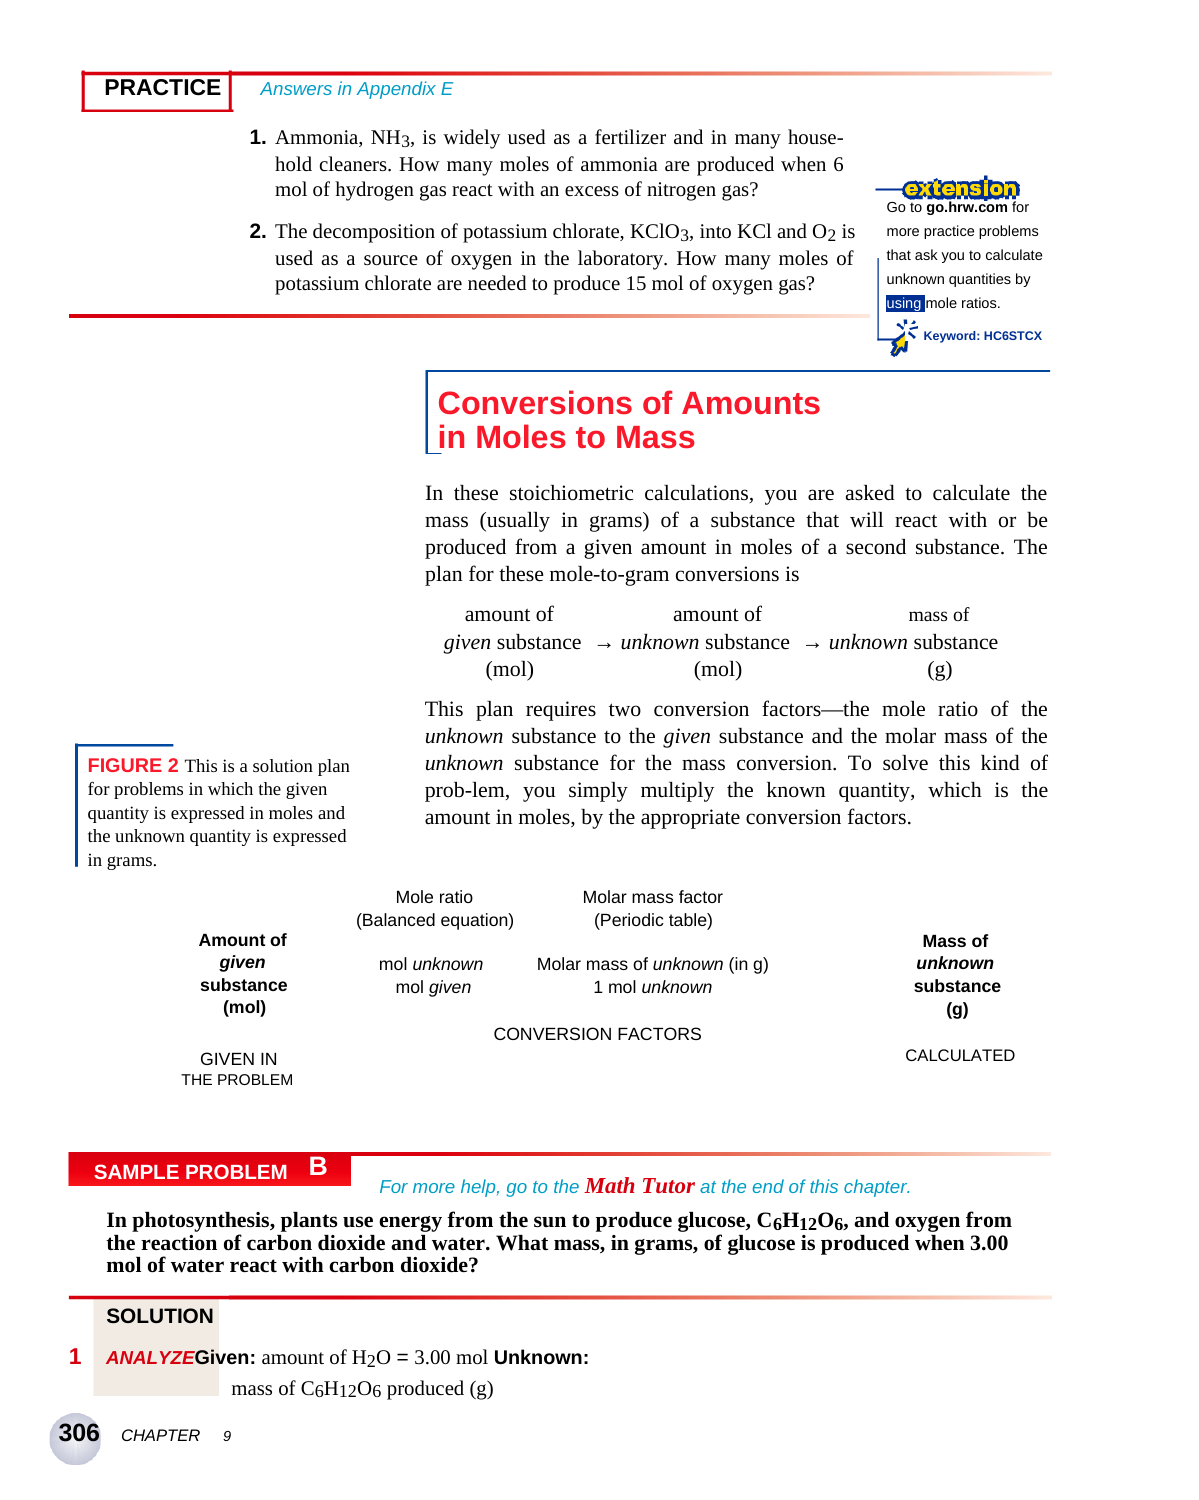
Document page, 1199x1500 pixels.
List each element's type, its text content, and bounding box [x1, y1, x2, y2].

text Keyword: HC6STCX [905, 324, 1053, 350]
text CONVERSION FACTORS [493, 1023, 830, 1044]
picture [81, 69, 1053, 112]
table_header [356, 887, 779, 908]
text Conversions of Amounts [437, 384, 1053, 422]
picture [875, 167, 1028, 208]
text Go to go.hrw.com for more practice problems that ask you to calculate unknown quantities by using mole ratios. [886, 199, 1053, 312]
text In photosynthesis, plants use energy from the sun to produce glucose, C6H12O6, and oxygen from the reaction of carbon dioxide and water. What mass, in grams, of glucose is produced when 3.00 mol of water react with carbon dioxide? [106, 1203, 1045, 1277]
picture [66, 258, 1050, 454]
text (g) [905, 998, 1009, 1019]
text Amount of [185, 929, 299, 950]
text SOLUTION [106, 1304, 1053, 1328]
text unknown [905, 953, 1005, 973]
text THE PROBLEM [181, 1071, 299, 1089]
picture [75, 743, 174, 867]
picture [68, 1292, 1053, 1396]
list The decomposition of potassium chlorate, KClO3, into KCl and O2 is used as a source of oxygen in the laboratory. How many moles of potassium chlorate are needed to produce 15 mol of oxygen gas? [249, 210, 855, 295]
picture [65, 1148, 1052, 1187]
text PRACTICE Answers in Appendix E [104, 74, 855, 100]
text In these stoichiometric calculations, you are asked to calculate the mass (usually in grams) of a substance that will react with or be produced from a given amount in moles of a second substance. The plan for these mole-to-gram conversions is [425, 480, 1049, 586]
text CALCULATED [905, 1046, 1053, 1065]
text (mol) (mol) (g) [485, 656, 1053, 681]
text Mass of [905, 930, 1005, 951]
text amount of amount of mass of [464, 601, 1053, 626]
text (mol) [223, 997, 299, 1018]
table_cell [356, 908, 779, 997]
list ANALYZEGiven: amount of H2O = 3.00 mol Unknown: mass of C6H12O6 produced (g) [69, 1340, 603, 1402]
text This plan requires two conversion factors—the mole ratio of the unknown substance to the given substance and the molar mass of the unknown substance for the mass conversion. To solve this kind of prob-lem, you simply multiply the known quantity, which is the amount in moles, by the appropriate conversion factors. [424, 696, 1049, 829]
text given substance → unknown substance → unknown substance [444, 629, 1053, 654]
text given [185, 952, 299, 972]
text substance [200, 974, 299, 995]
text in Moles to Mass [437, 422, 1053, 456]
text substance [905, 976, 1009, 996]
list Ammonia, NH3, is widely used as a fertilizer and in many house-hold cleaners. How many moles of ammonia are produced when 6 mol of hydrogen gas react with an excess of nitrogen gas? [249, 116, 845, 201]
text 306 CHAPTER 9 [58, 1418, 1053, 1447]
text GIVEN IN [200, 1048, 299, 1069]
picture [49, 1413, 101, 1465]
